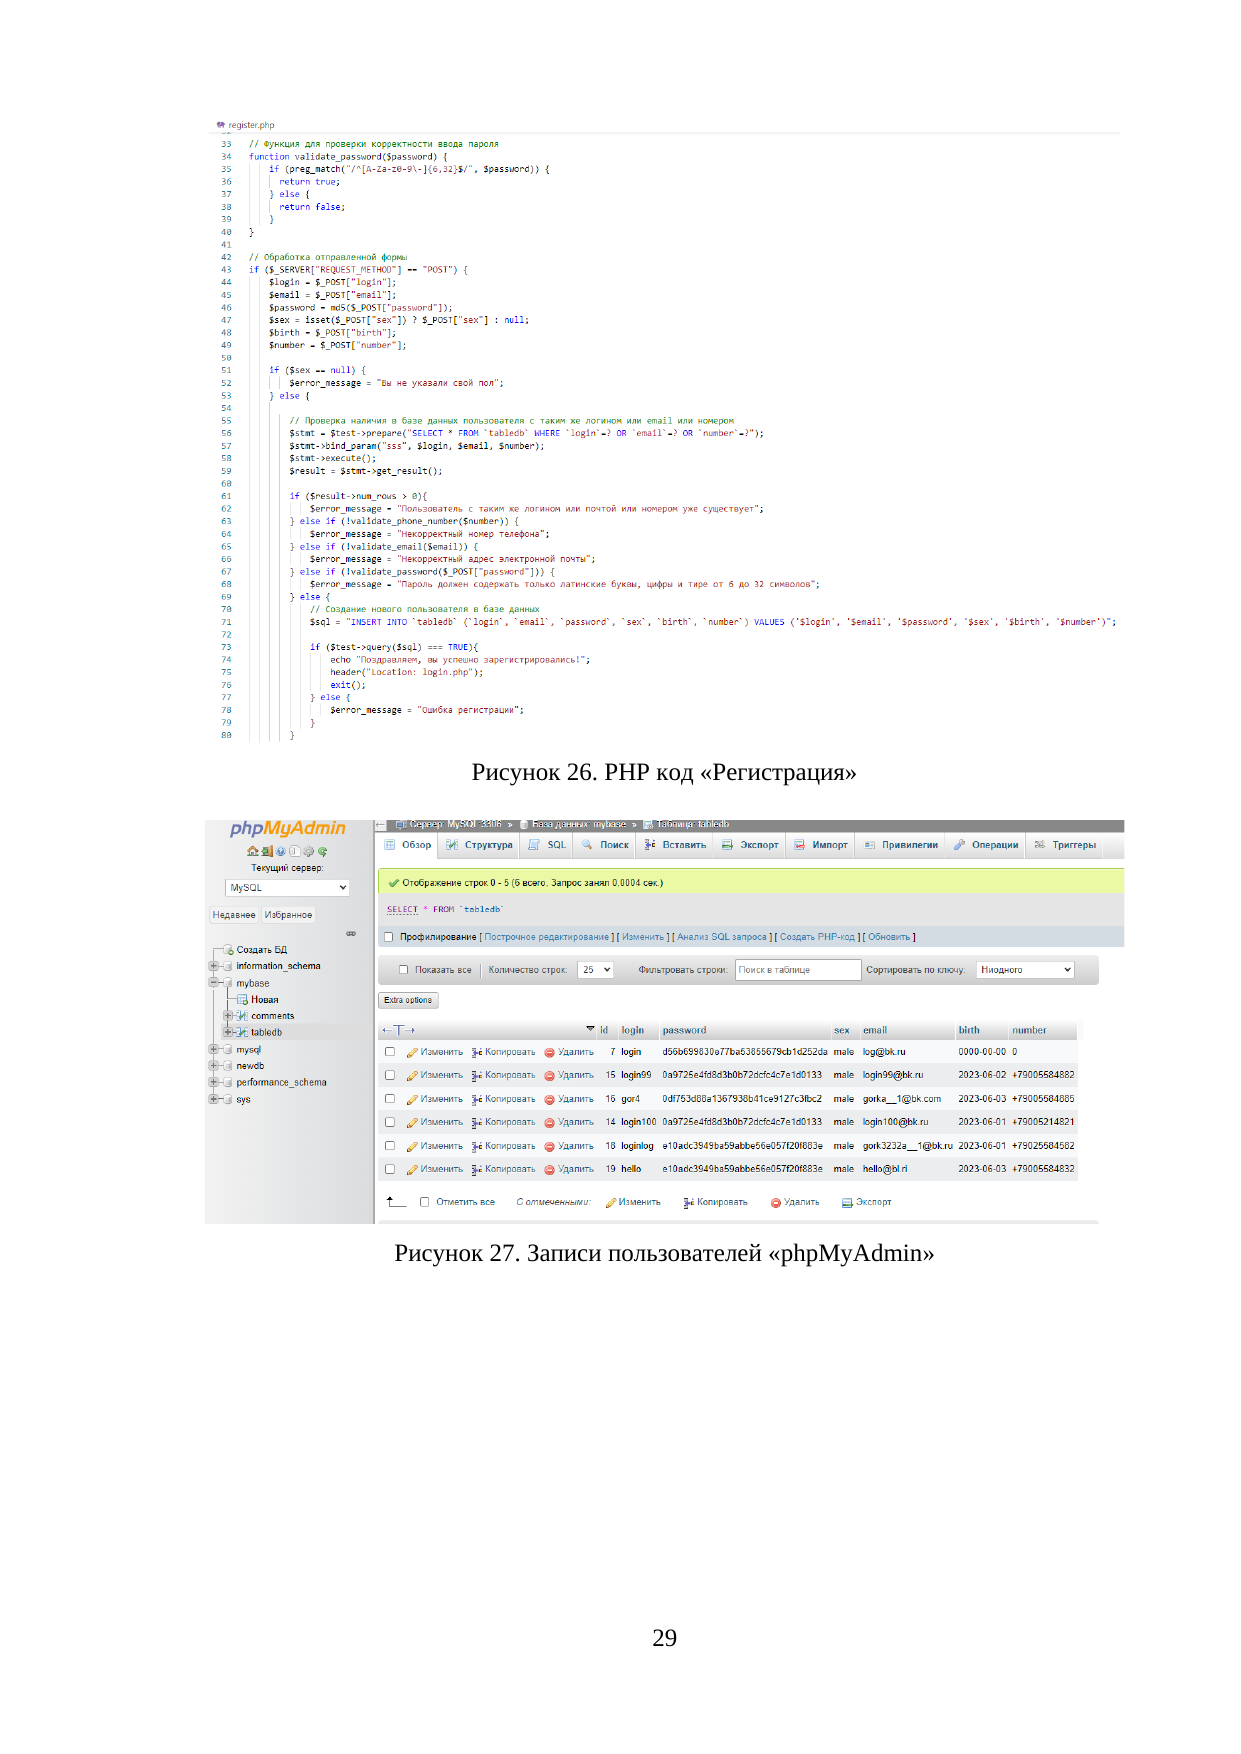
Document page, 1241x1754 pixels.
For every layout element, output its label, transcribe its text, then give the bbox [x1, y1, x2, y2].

text Рисунок 27. Записи пользователей «phpMyAdmin» [177, 1238, 1152, 1267]
text Рисунок 26. PHP код «Регистрация» [177, 757, 1152, 786]
picture [204, 820, 1125, 1224]
picture [208, 118, 1121, 743]
